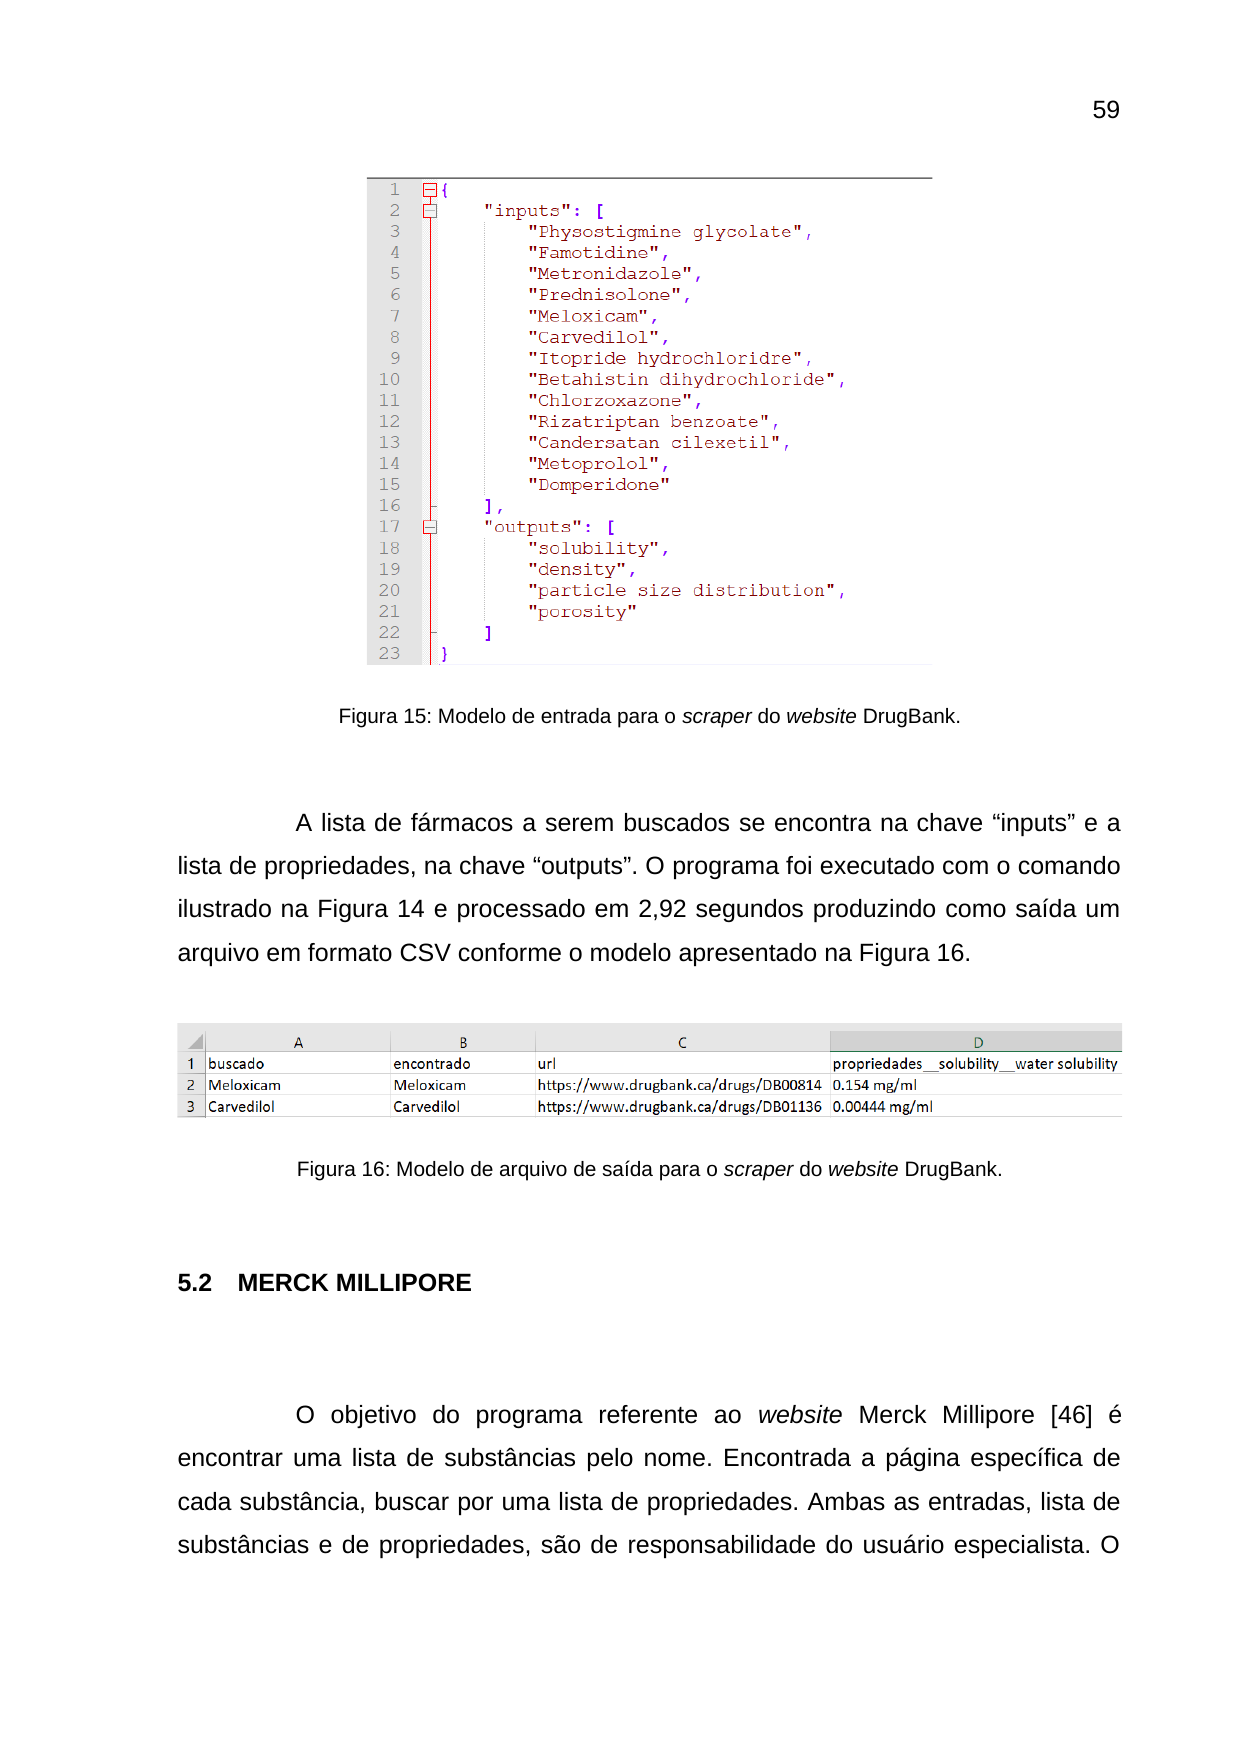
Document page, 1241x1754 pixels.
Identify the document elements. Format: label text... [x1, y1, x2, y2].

text Figura 15: Modelo de entrada para o scraper do website DrugBank. [177, 704, 1122, 728]
text Figura 16: Modelo de arquivo de saída para o scraper do website DrugBank. [177, 1157, 1122, 1181]
picture [366, 177, 933, 665]
text A lista de fármacos a serem buscados se encontra na chave “inputs” e a lista de propriedades, na chave “outputs”. O programa foi executado com o comando ilustrado na Figura 14 e processado em 2,92 segundos produzindo como saída um arquivo em formato CSV conforme o modelo apresentado na Figura 16. [177, 808, 1122, 966]
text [177, 1400, 1122, 1558]
picture [177, 1023, 1123, 1118]
subtitle MERCK MILLIPORE [177, 1268, 1122, 1297]
